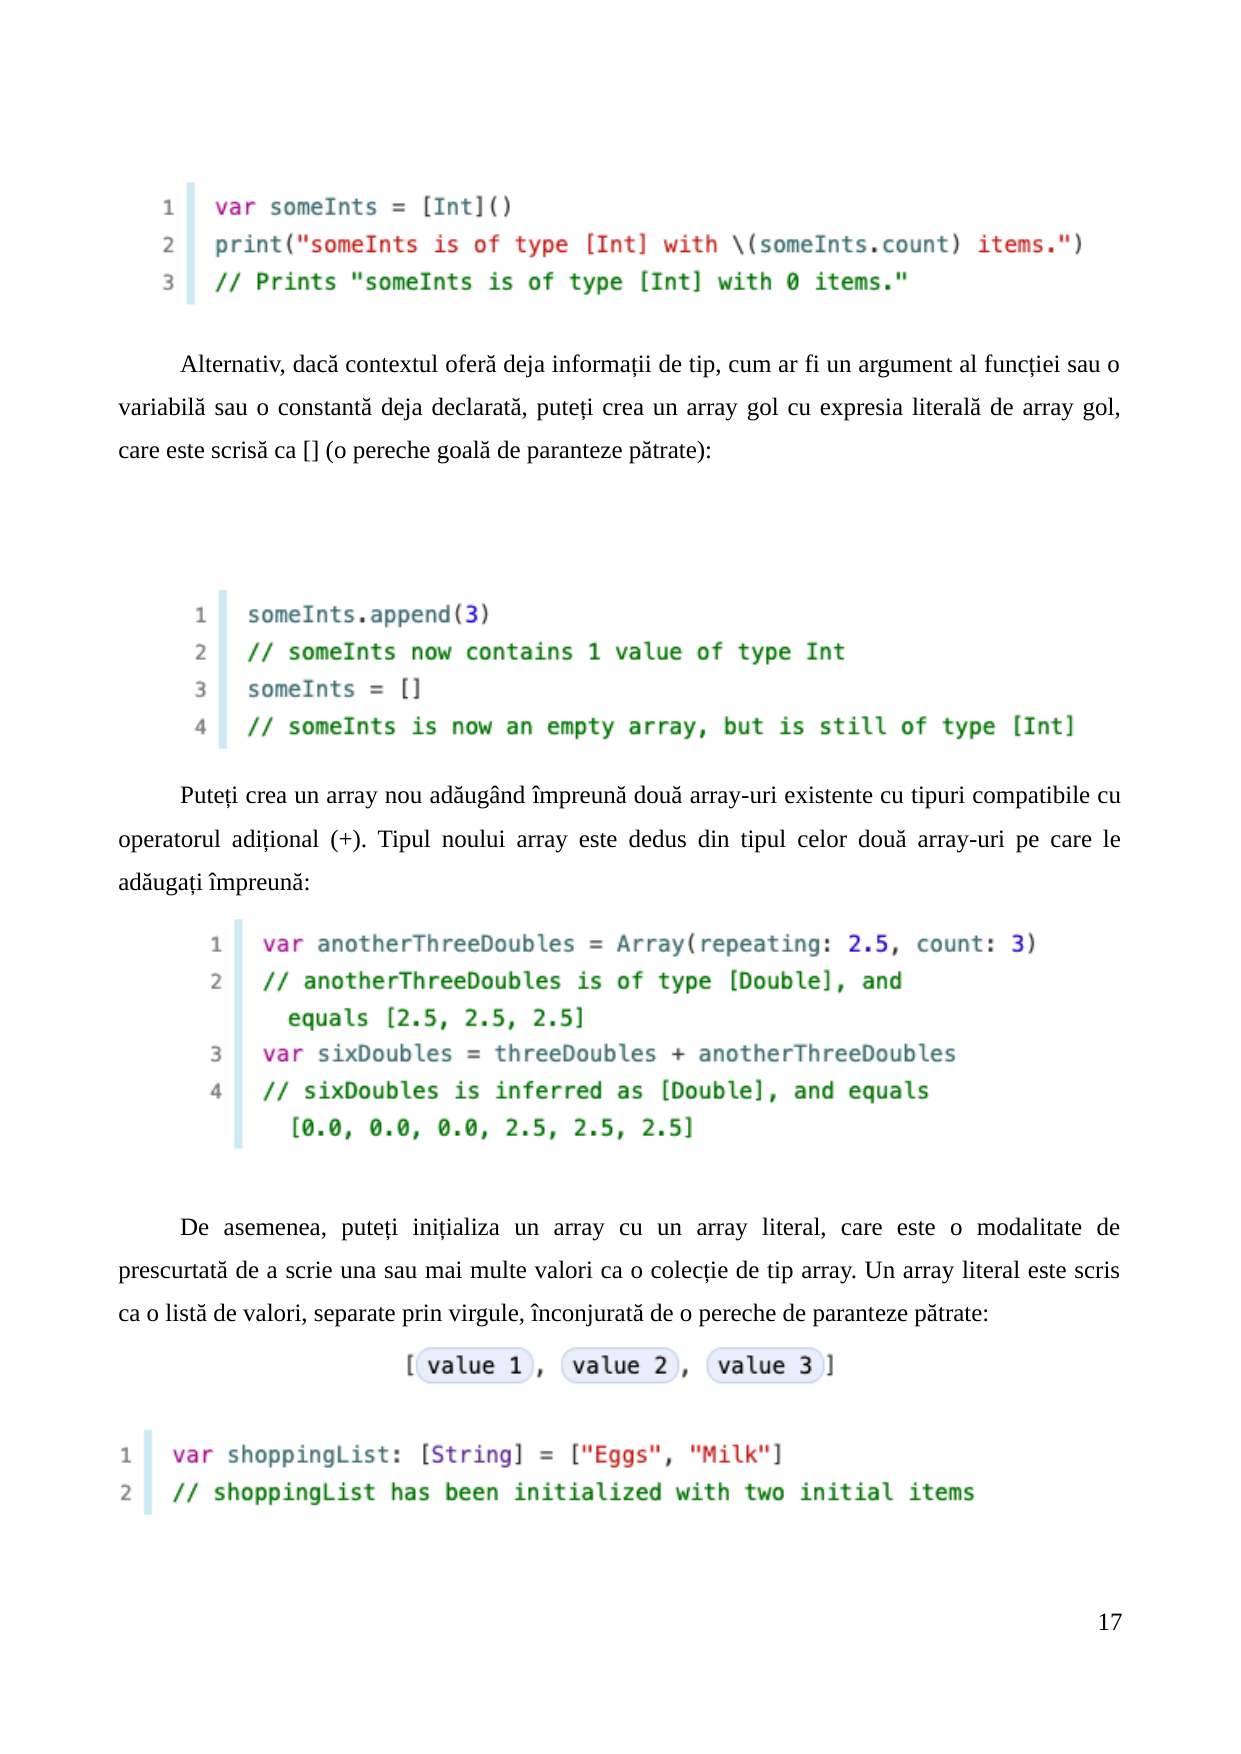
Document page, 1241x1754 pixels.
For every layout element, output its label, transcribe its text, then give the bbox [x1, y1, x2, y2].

text De asemenea, puteți inițializa un array cu un array literal, care este o modalitate de prescurtată de a scrie una sau mai multe valori ca o colecție de tip array. Un array literal este scris ca o listă de valori, separate prin virgule, înconjurată de o pereche de paranteze pătrate: [118, 1212, 1122, 1327]
picture [153, 177, 1094, 308]
picture [112, 1427, 1002, 1520]
picture [182, 587, 1088, 762]
picture [400, 1341, 841, 1392]
picture [191, 910, 1052, 1157]
text Puteți crea un array nou adăugând împreună două array-uri existente cu tipuri compatibile cu operatorul adițional (+). Tipul noului array este dedus din tipul celor două array-uri pe care le adăugați împreună: [118, 781, 1122, 896]
text Alternativ, dacă contextul oferă deja informații de tip, cum ar fi un argument al funcției sau o variabilă sau o constantă deja declarată, puteți crea un array gol cu expresia literală de array gol, care este scrisă ca [] (o pereche goală de paranteze pătrate): [118, 349, 1122, 464]
